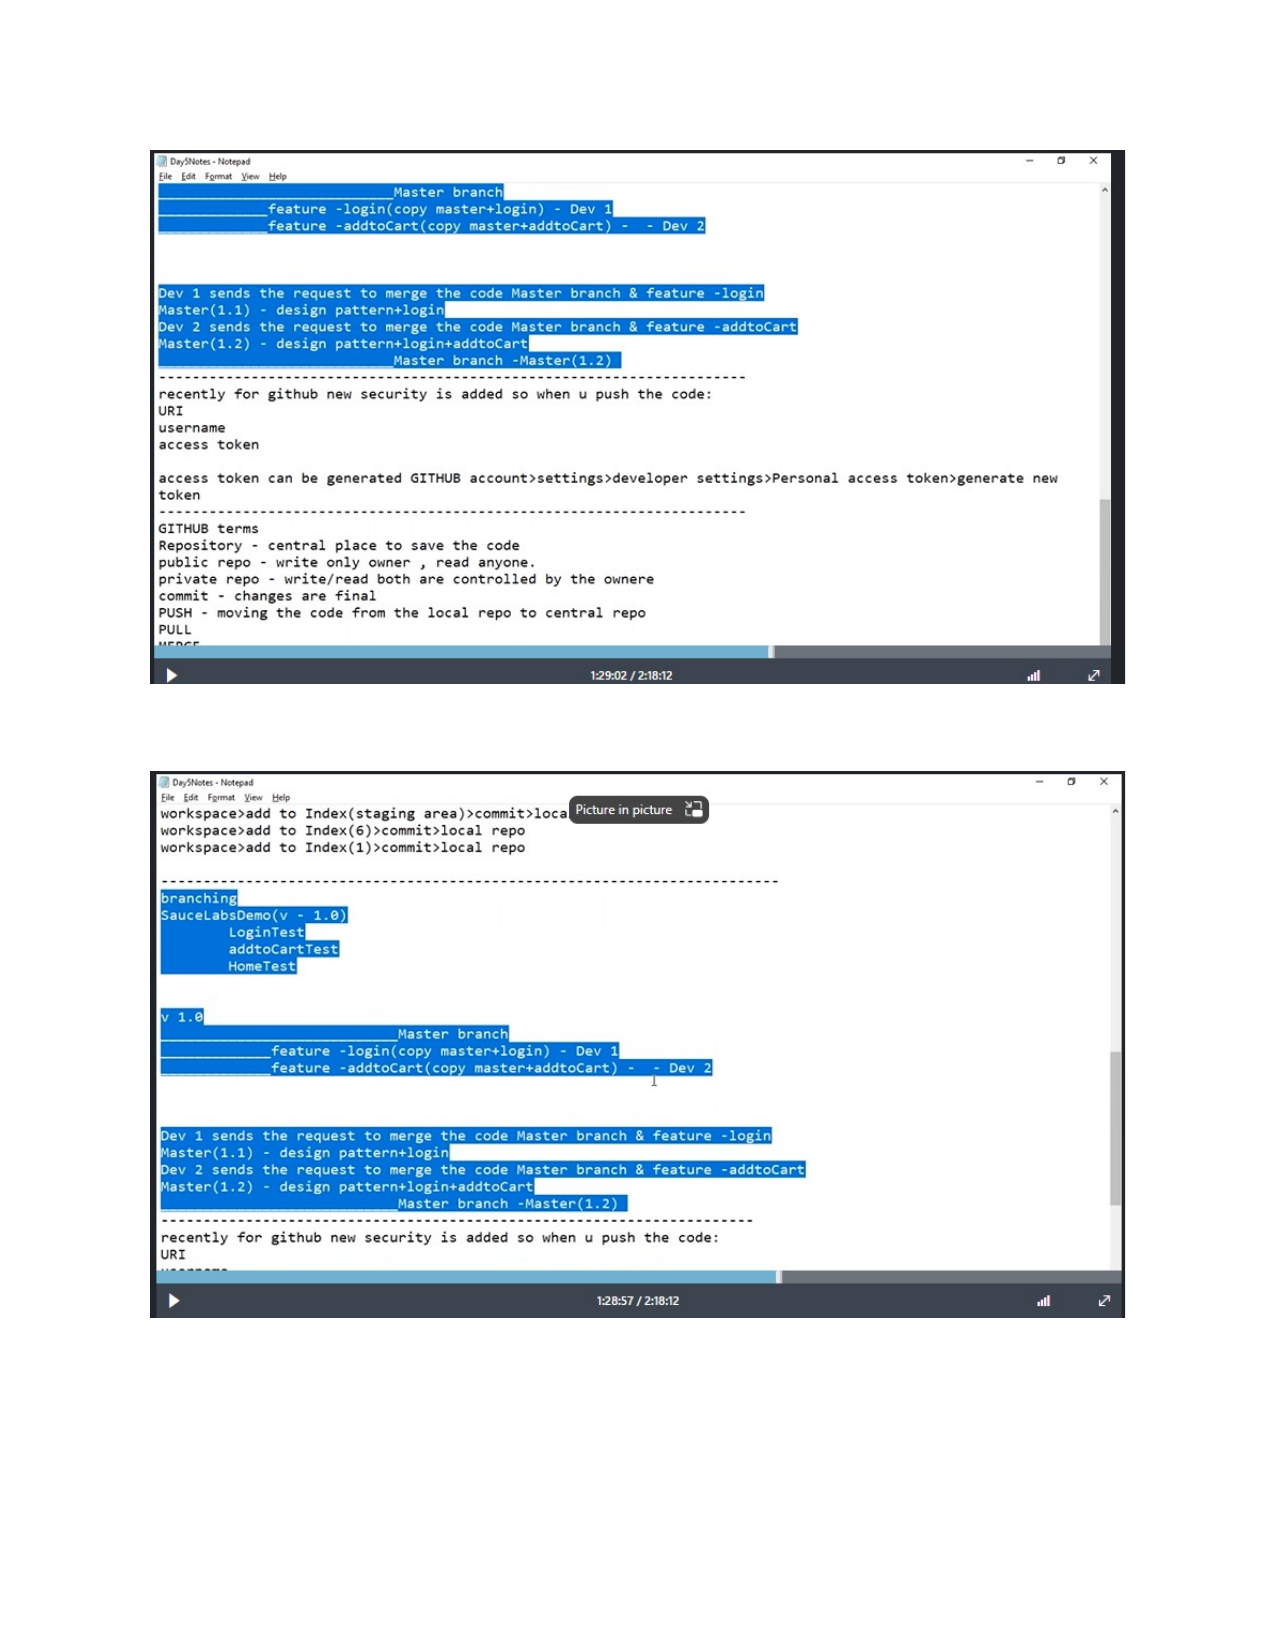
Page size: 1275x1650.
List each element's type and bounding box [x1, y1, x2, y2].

picture [150, 150, 1125, 684]
picture [150, 771, 1125, 1318]
